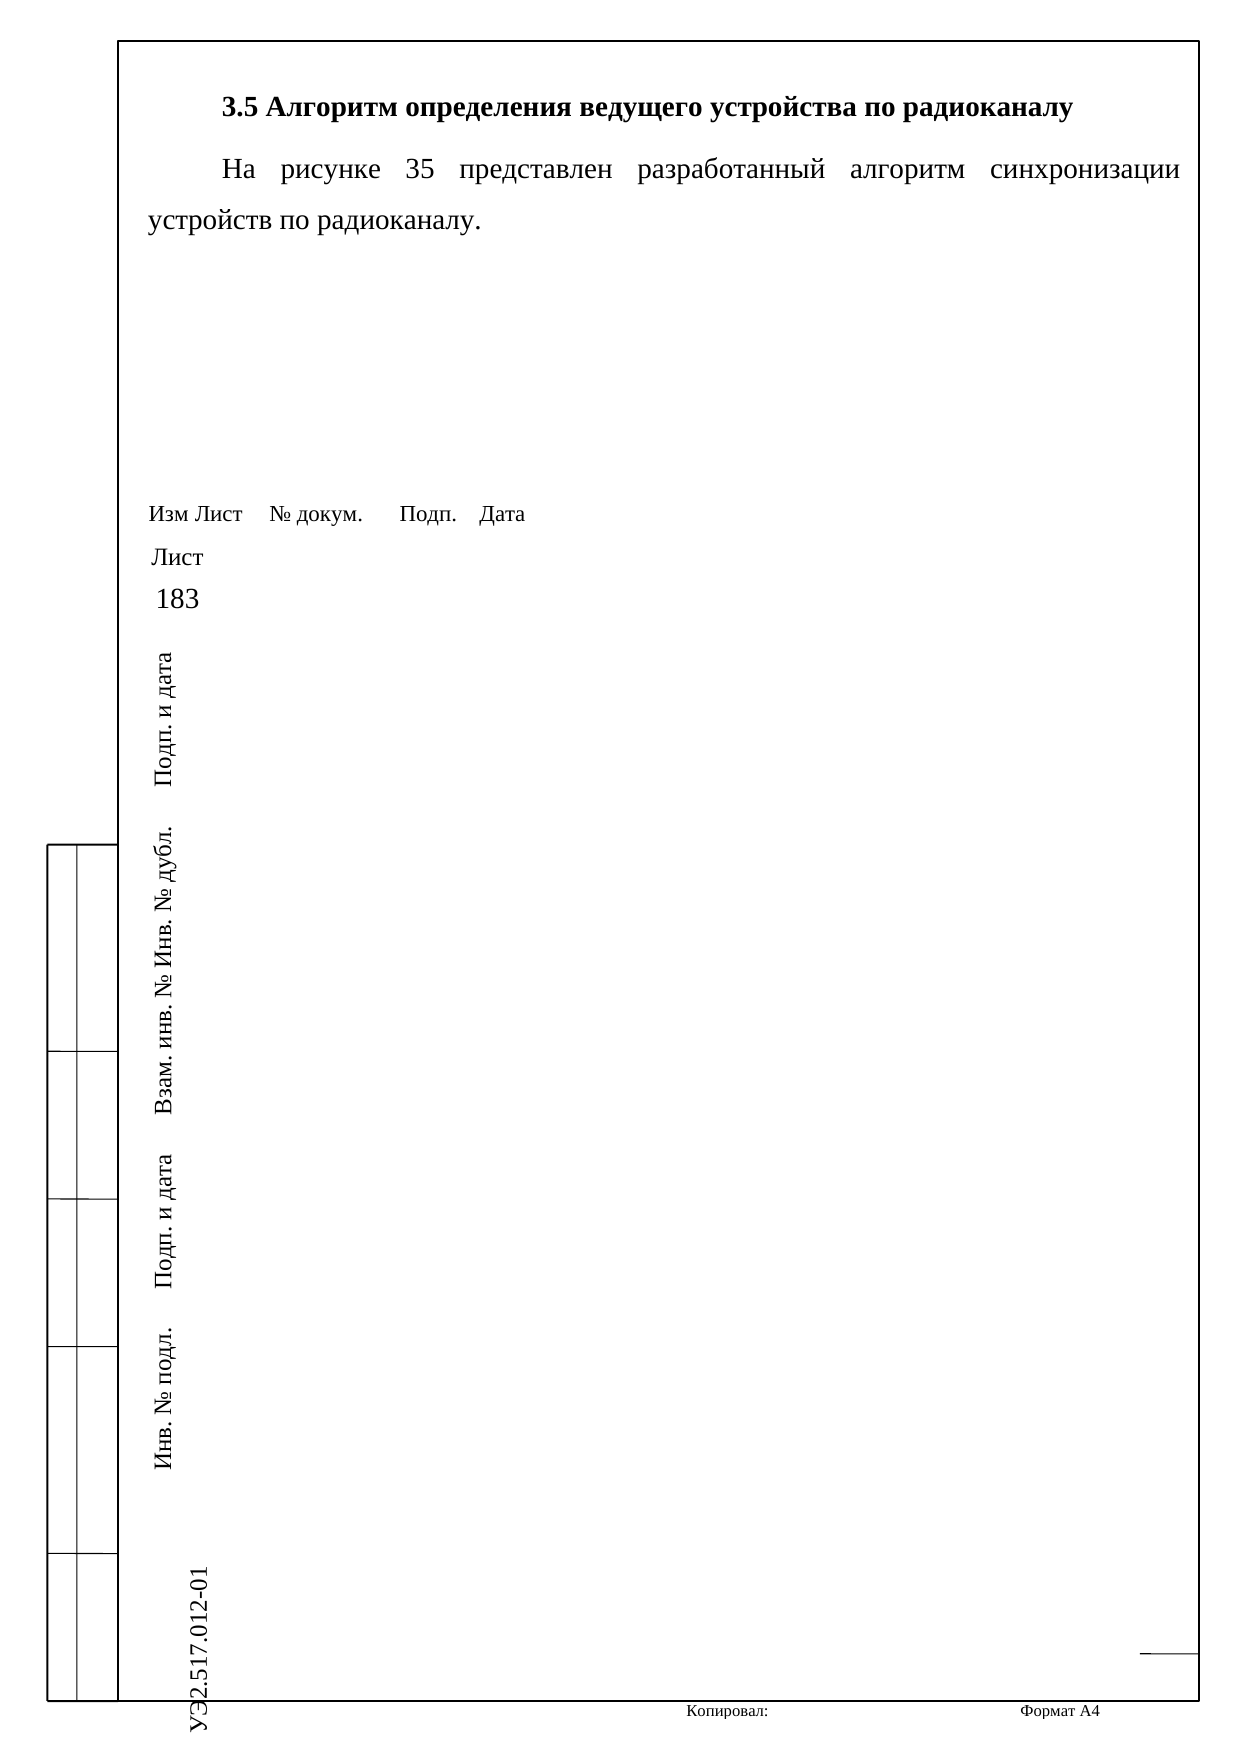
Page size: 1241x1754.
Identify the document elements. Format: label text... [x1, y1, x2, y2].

text На рисунке 35 представлен разработанный алгоритм синхронизации устройств по радиоканалу. [148, 151, 1181, 235]
subtitle 3.5 Алгоритм определения ведущего устройства по радиоканалу [222, 89, 1181, 122]
